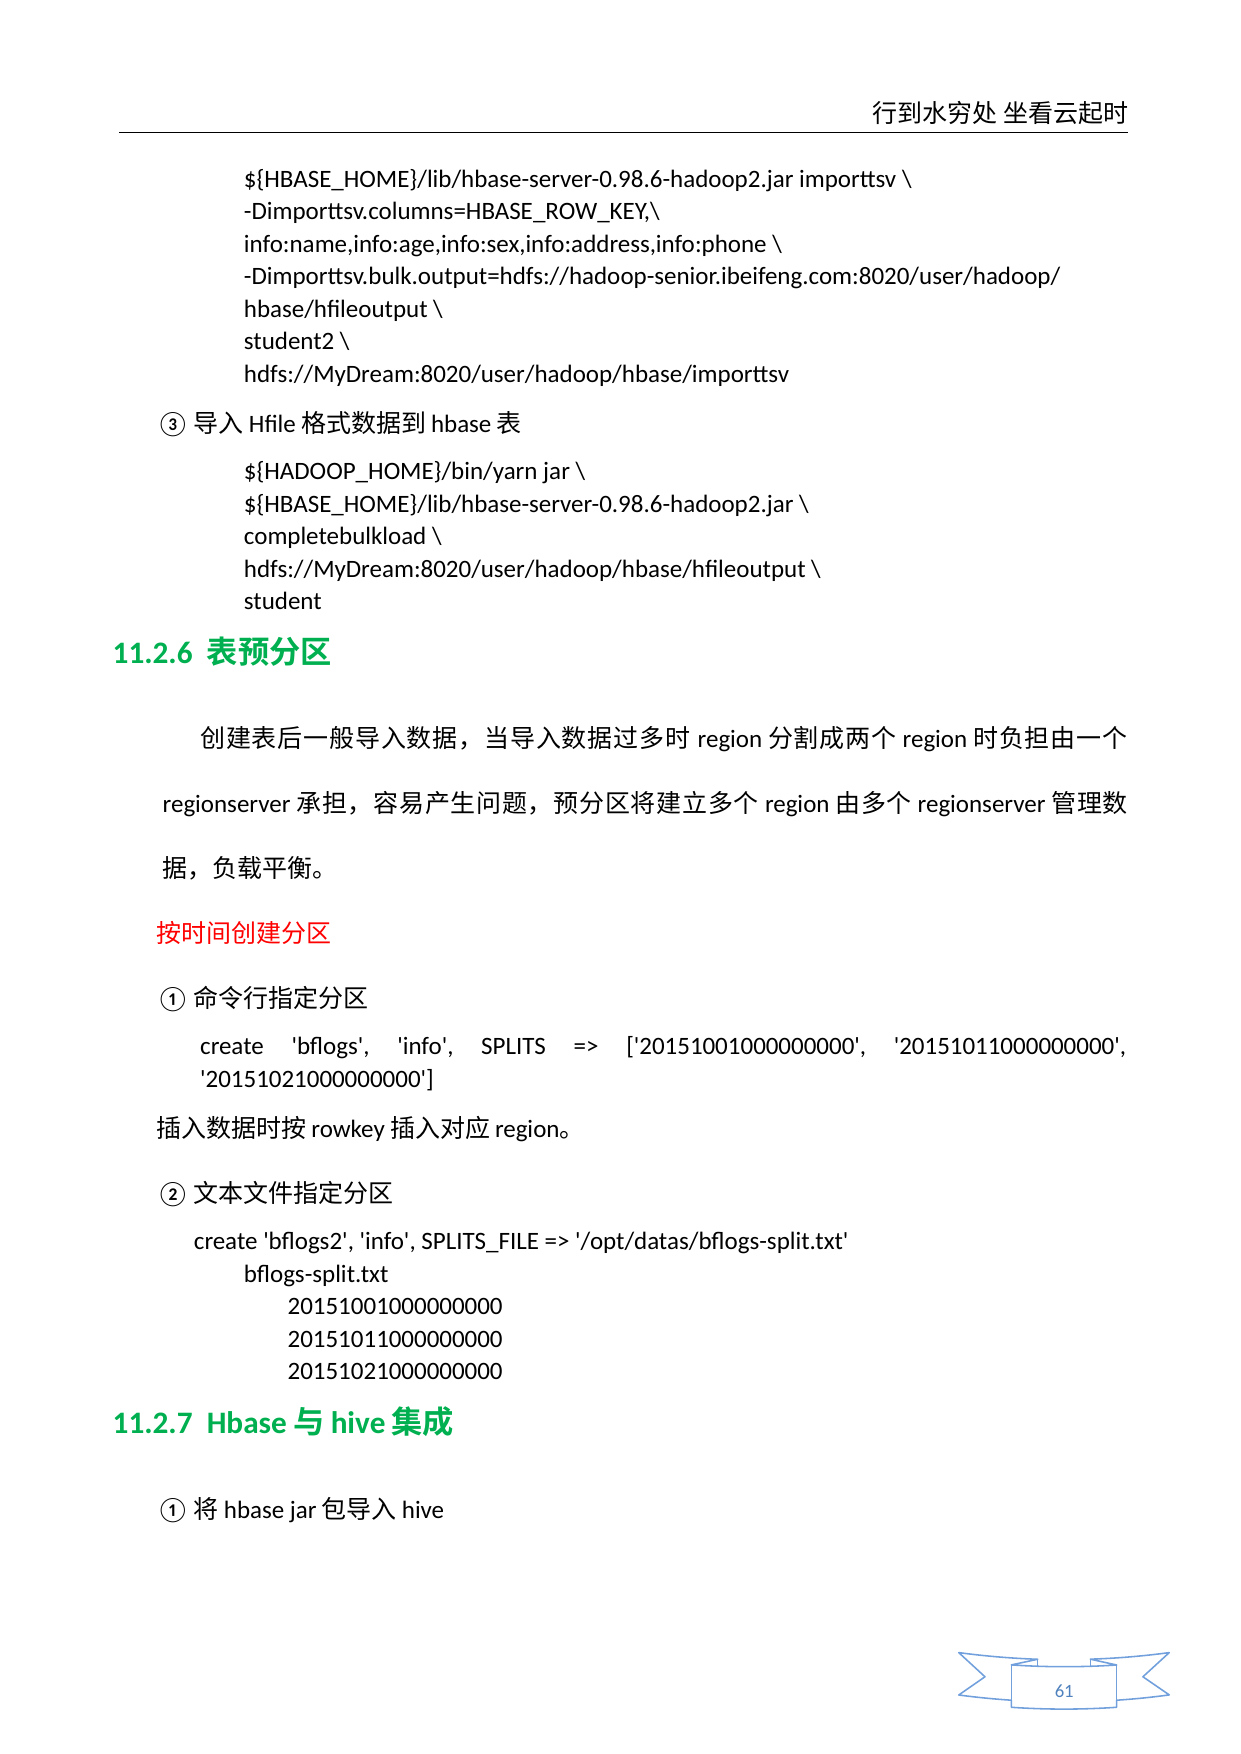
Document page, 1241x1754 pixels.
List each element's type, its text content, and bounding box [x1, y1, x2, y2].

list bflogs-split.txt [237, 1257, 1128, 1289]
list ${HBASE_HOME}/lib/hbase-server-0.98.6-hadoop2.jar \ [194, 487, 1128, 519]
text 按时间创建分区 [112, 899, 1128, 964]
list create 'bflogs2', 'info', SPLITS_FILE => '/opt/datas/bflogs-split.txt' [194, 1224, 1128, 1257]
list -Dimporttsv.columns=HBASE_ROW_KEY,\ [194, 194, 1128, 227]
list 20151001000000000 [237, 1289, 1128, 1322]
list student2 \ [194, 324, 1128, 357]
list 20151011000000000 [237, 1322, 1128, 1354]
list -Dimporttsv.bulk.output=hdfs://hadoop-senior.ibeifeng.com:8020/user/hadoop/hbase/hfileoutput \ [244, 259, 1128, 324]
text create 'bflogs', 'info', SPLITS => ['20151001000000000', '20151011000000000', '20151021000000000'] [200, 1029, 1128, 1094]
list ${HBASE_HOME}/lib/hbase-server-0.98.6-hadoop2.jar importtsv \ [194, 162, 1128, 194]
subtitle 表预分区 [112, 617, 1128, 682]
subtitle Hbase与hive集成 [112, 1387, 1128, 1452]
list info:name,info:age,info:sex,info:address,info:phone \ [194, 227, 1128, 259]
list student [237, 584, 1128, 617]
list 将hbase jar包导入hive [156, 1475, 1128, 1540]
list hdfs://MyDream:8020/user/hadoop/hbase/hfileoutput \ [194, 552, 1128, 584]
text 插入数据时按rowkey插入对应region。 [112, 1094, 1128, 1159]
list 20151021000000000 [281, 1354, 1128, 1387]
list ${HADOOP_HOME}/bin/yarn jar \ [194, 454, 1128, 487]
list completebulkload \ [194, 519, 1128, 552]
text 创建表后一般导入数据，当导入数据过多时region分割成两个region时负担由一个regionserver承担，容易产生问题，预分区将建立多个region由多个regionserver管理数据，负载平衡。 [162, 704, 1128, 899]
list 导入Hfile格式数据到hbase表 [156, 389, 1128, 454]
list 命令行指定分区 [156, 964, 1128, 1029]
list 文本文件指定分区 [156, 1159, 1128, 1224]
list hdfs://MyDream:8020/user/hadoop/hbase/importtsv [237, 357, 1128, 389]
